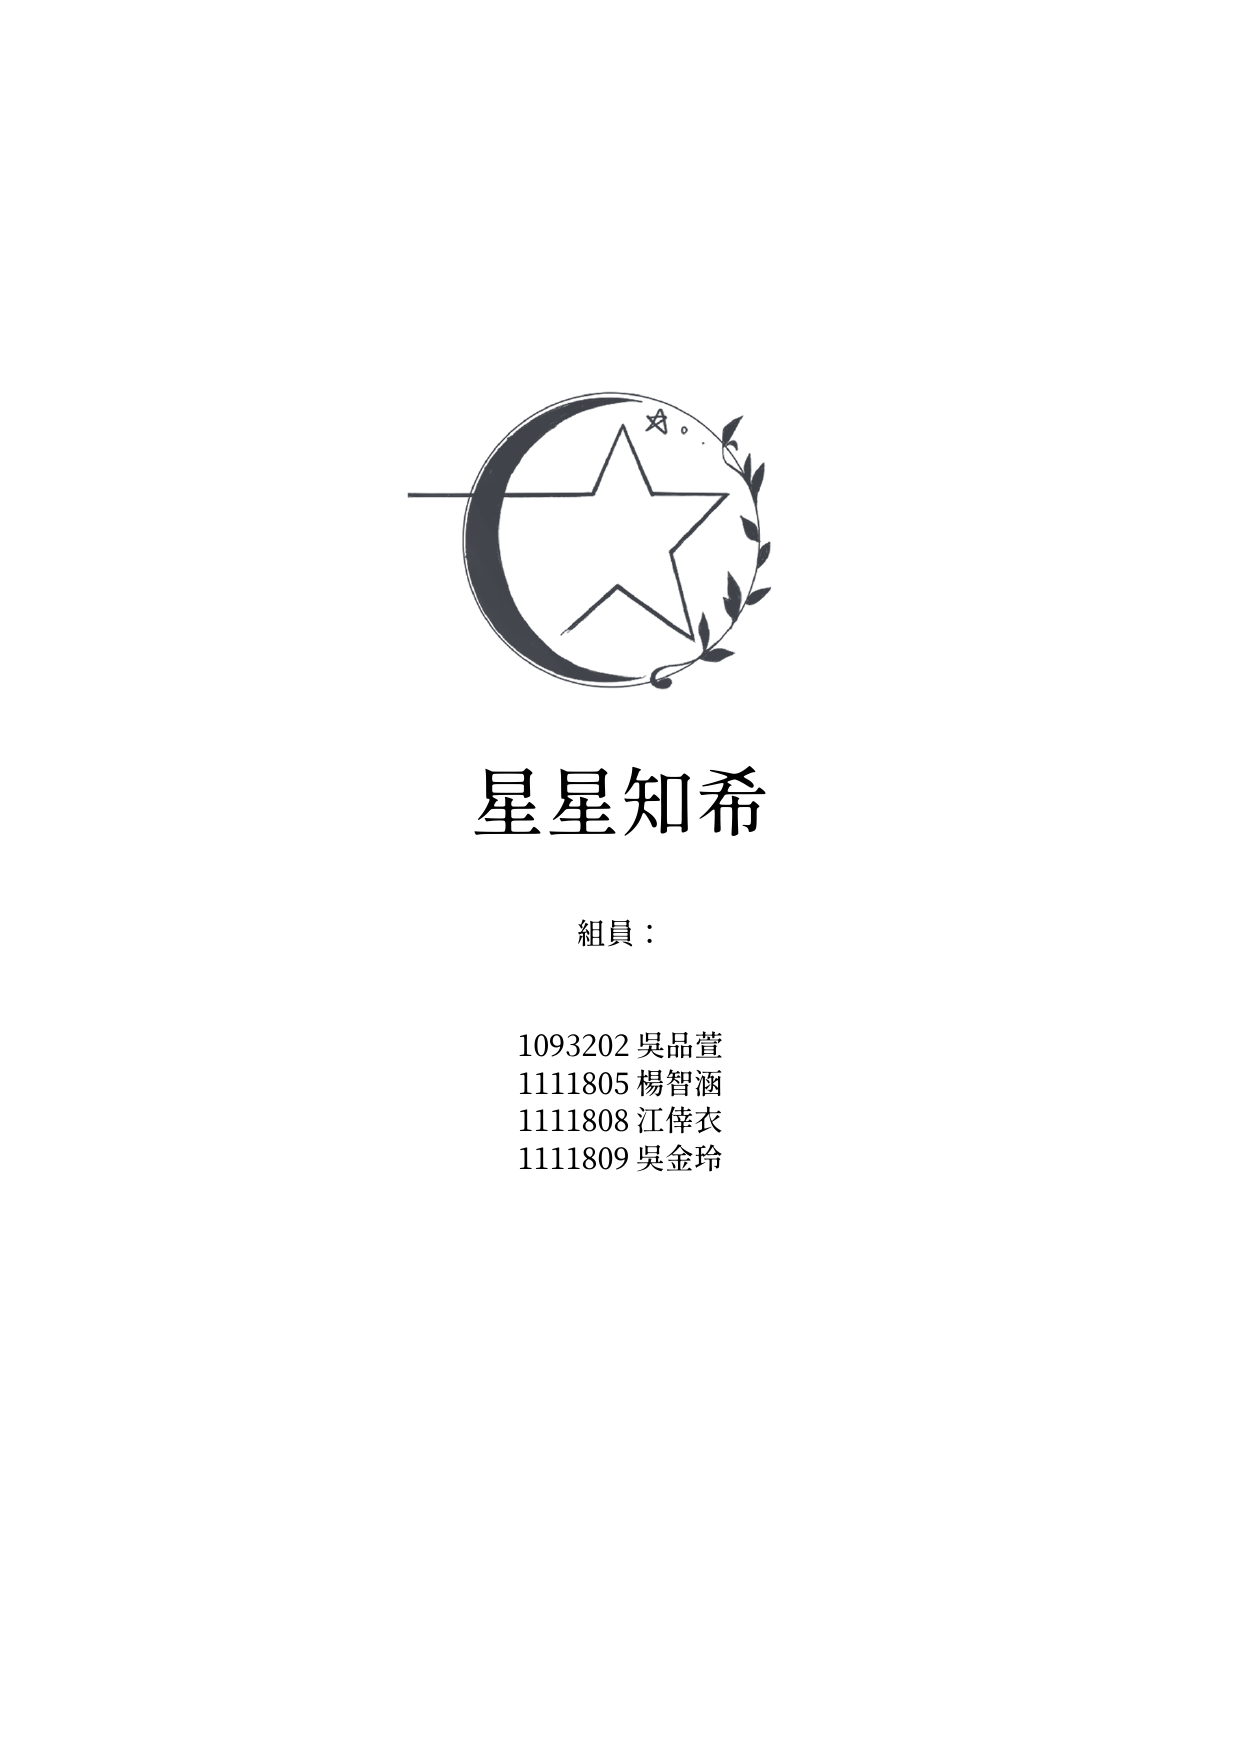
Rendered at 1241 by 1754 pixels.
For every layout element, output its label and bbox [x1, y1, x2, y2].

picture [405, 314, 835, 744]
